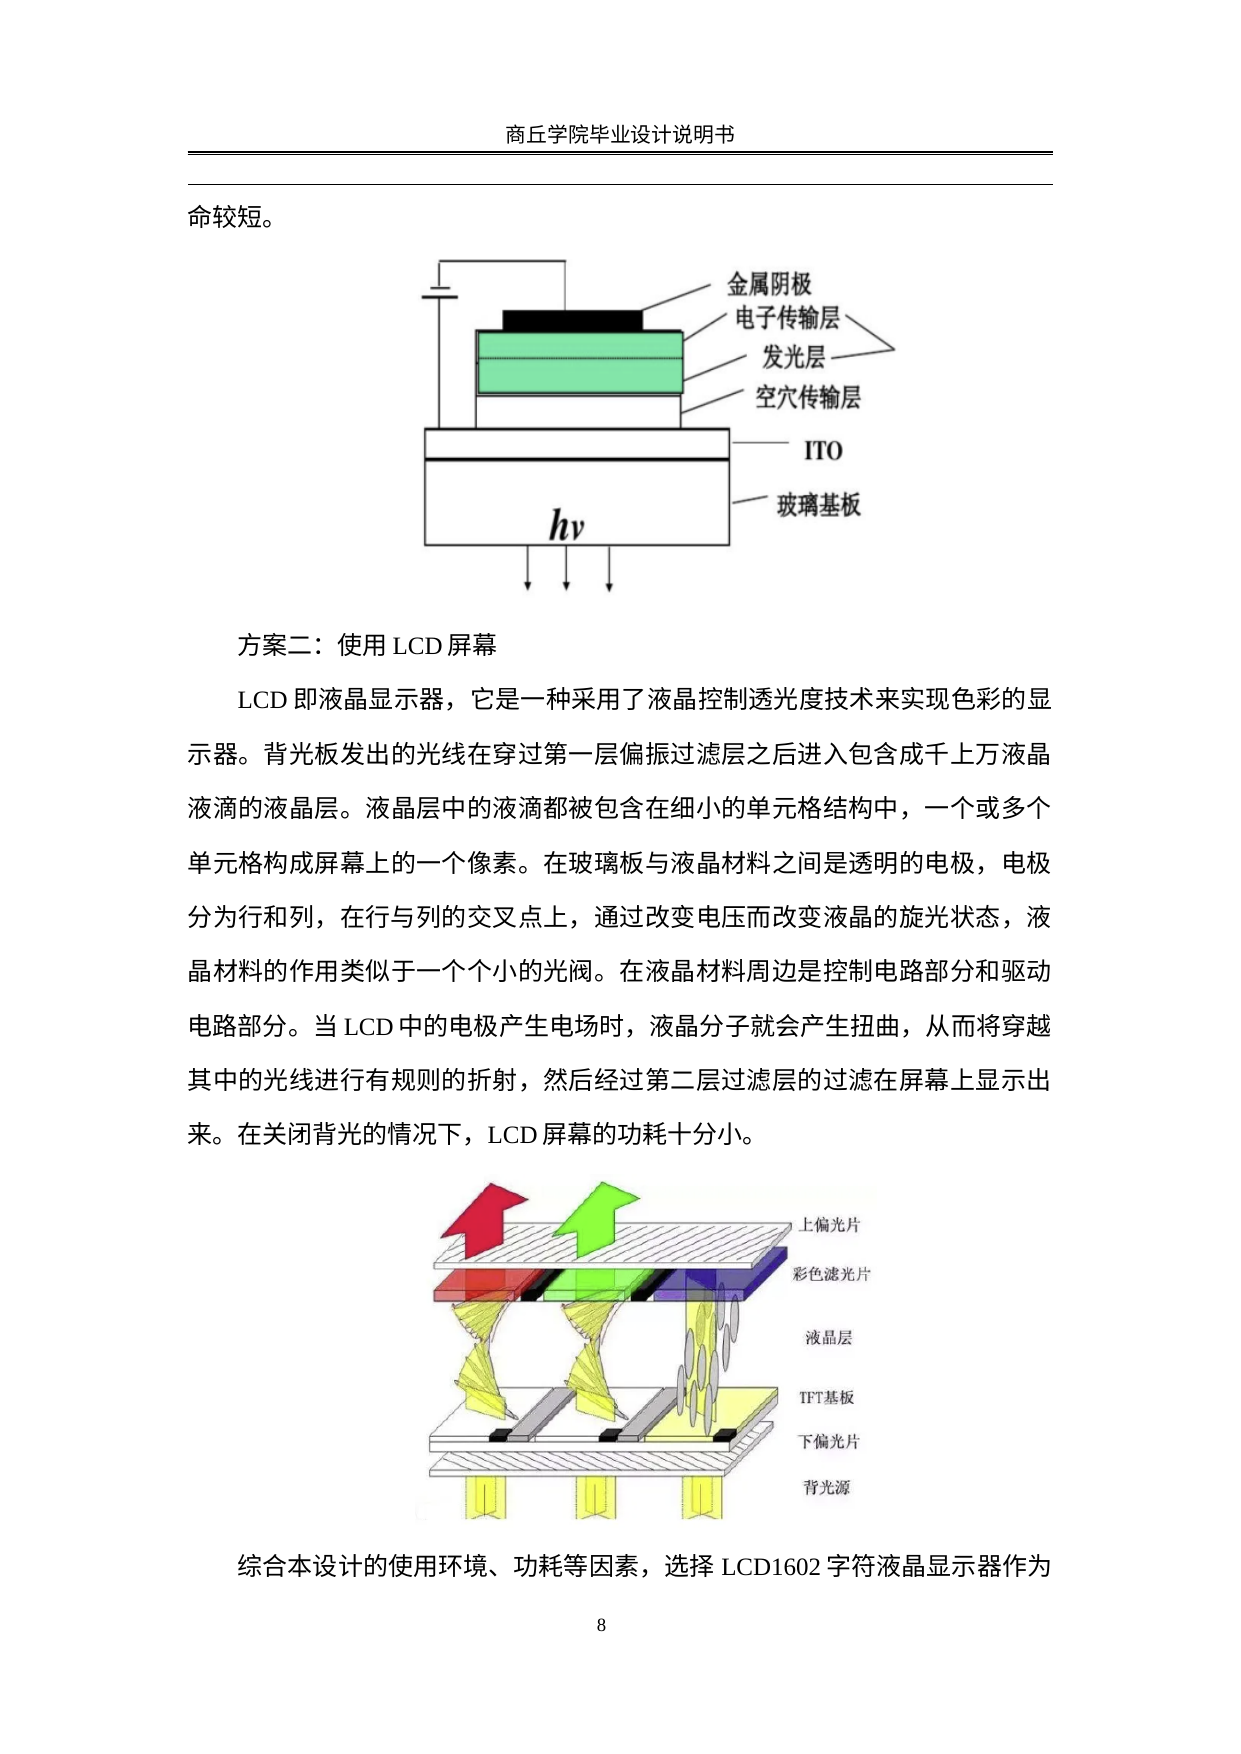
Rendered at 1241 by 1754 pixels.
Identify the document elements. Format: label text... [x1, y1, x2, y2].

text 方案二：使用LCD屏幕 [187, 626, 1053, 662]
picture [387, 251, 903, 612]
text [187, 1546, 1053, 1582]
text LCD即液晶显示器，它是一种采用了液晶控制透光度技术来实现色彩的显示器。背光板发出的光线在穿过第一层偏振过滤层之后进入包含成千上万液晶液滴的液晶层。液晶层中的液滴都被包含在细小的单元格结构中，一个或多个单元格构成屏幕上的一个像素。在玻璃板与液晶材料之间是透明的电极，电极分为行和列，在行与列的交叉点上，通过改变电压而改变液晶的旋光状态，液晶材料的作用类似于一个个小的光阀。在液晶材料周边是控制电路部分和驱动电路部分。当LCD中的电极产生电场时，液晶分子就会产生扭曲，从而将穿越其中的光线进行有规则的折射，然后经过第二层过滤层的过滤在屏幕上显示出来。在关闭背光的情况下，LCD屏幕的功耗十分小。 [187, 680, 1053, 1151]
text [187, 197, 1053, 233]
picture [407, 1169, 883, 1532]
